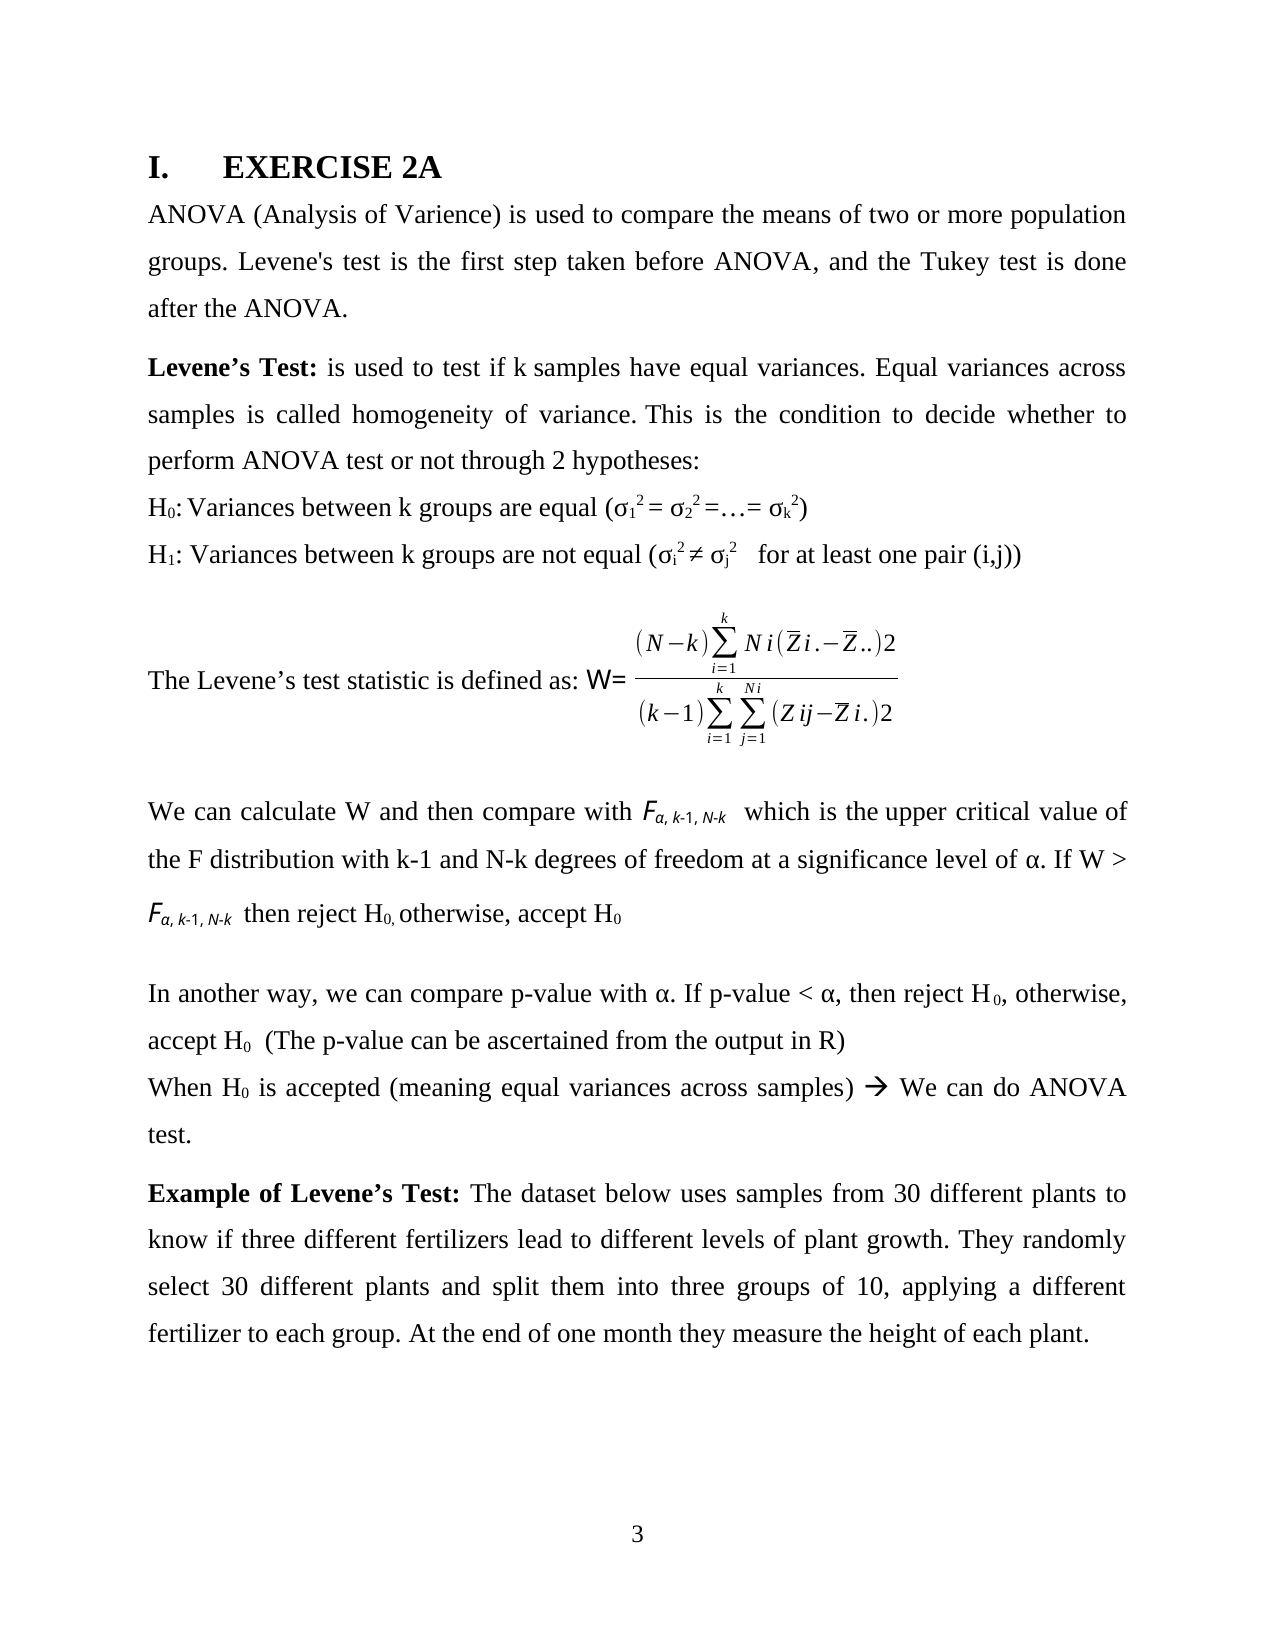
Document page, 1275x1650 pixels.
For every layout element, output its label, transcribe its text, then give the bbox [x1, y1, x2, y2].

text In another way, we can compare p-value with α. If p-value < α, then reject H0, otherwise, accept H0 (The p-value can be ascertained from the output in R) [148, 978, 1127, 1055]
text EXERCISE 2A [148, 148, 1127, 186]
text H1: Variances between k groups are not equal (σi2 ≠ σj2 for at least one pair (i,j)) [148, 538, 1127, 569]
text When H0 is accepted (meaning equal variances across samples) We can do ANOVA test. [148, 1071, 1127, 1149]
text ANOVA (Analysis of Varience) is used to compare the means of two or more population groups. Levene's test is the first step taken before ANOVA, and the Tukey test is done after the ANOVA. [148, 198, 1127, 323]
text Example of Levene’s Test: The dataset below uses samples from 30 different plants to know if three different fertilizers lead to different levels of plant growth. They randomly select 30 different plants and split them into three groups of 10, applying a different fertilizer to each group. At the end of one month they measure the height of each plant. [148, 1177, 1127, 1348]
text The Levene’s test statistic is defined as: W= [148, 609, 1127, 748]
text H0: Variances between k groups are equal (σ12 = σ22 =…= σk2) [148, 491, 1127, 522]
text We can calculate W and then compare with Fα, k-1, N-k which is the upper critical value of the F distribution with k-1 and N-k degrees of freedom at a significance level of α. If W > Fα, k-1, N-k then reject H0, otherwise, accept H0 [148, 791, 1127, 930]
text Levene’s Test: is used to test if k samples have equal variances. Equal variances across samples is called homogeneity of variance. This is the condition to decide whether to perform ANOVA test or not through 2 hypotheses: [148, 351, 1127, 476]
